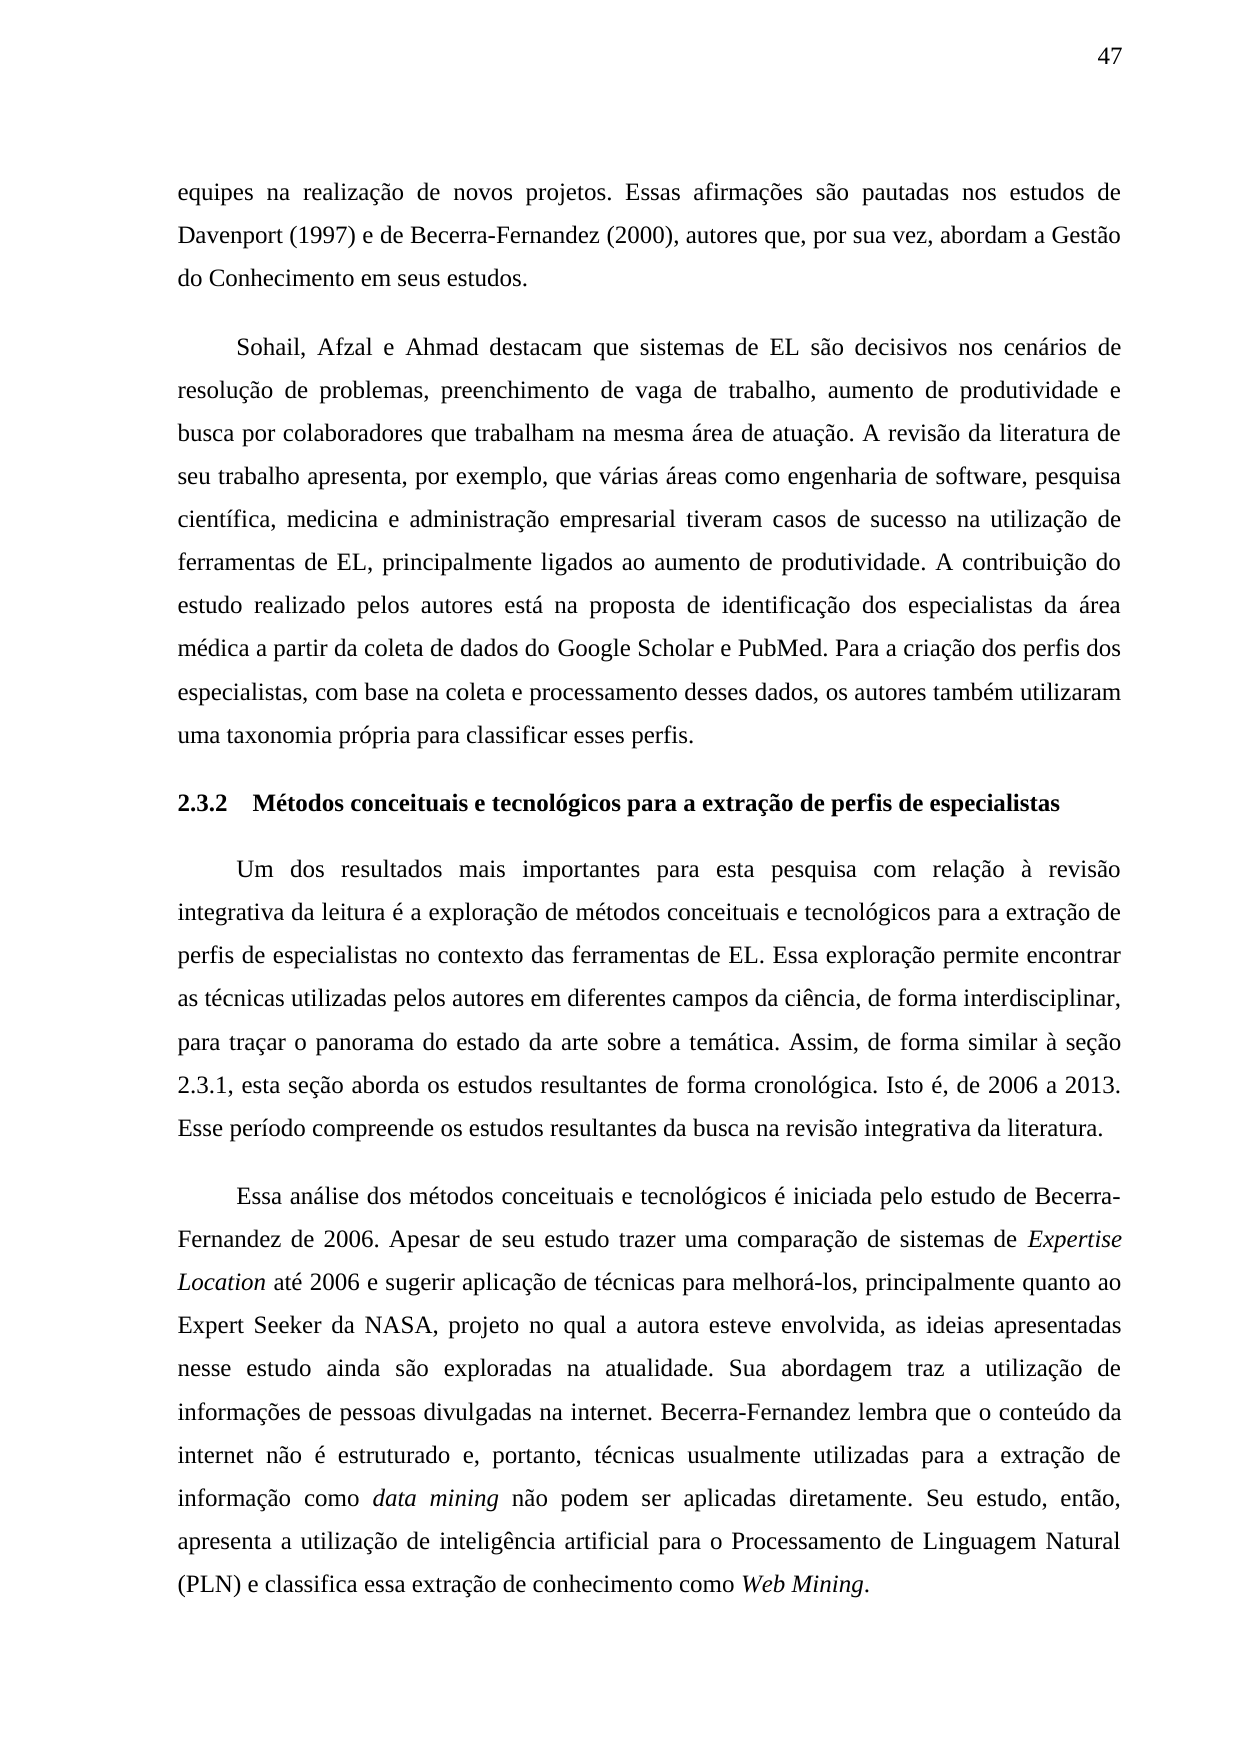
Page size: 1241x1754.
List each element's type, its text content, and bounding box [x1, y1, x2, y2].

text Essa análise dos métodos conceituais e tecnológicos é iniciada pelo estudo de Becerra-Fernandez de 2006. Apesar de seu estudo trazer uma comparação de sistemas de Expertise Location até 2006 e sugerir aplicação de técnicas para melhorá-los, principalmente quanto ao Expert Seeker da NASA, projeto no qual a autora esteve envolvida, as ideias apresentadas nesse estudo ainda são exploradas na atualidade. Sua abordagem traz a utilização de informações de pessoas divulgadas na internet. Becerra-Fernandez lembra que o conteúdo da internet não é estruturado e, portanto, técnicas usualmente utilizadas para a extração de informação como data mining não podem ser aplicadas diretamente. Seu estudo, então, apresenta a utilização de inteligência artificial para o Processamento de Linguagem Natural (PLN) e classifica essa extração de conhecimento como Web Mining. [177, 1181, 1122, 1598]
subtitle Métodos conceituais e tecnológicos para a extração de perfis de especialistas [177, 788, 1122, 817]
text Um dos resultados mais importantes para esta pesquisa com relação à revisão integrativa da leitura é a exploração de métodos conceituais e tecnológicos para a extração de perfis de especialistas no contexto das ferramentas de EL. Essa exploração permite encontrar as técnicas utilizadas pelos autores em diferentes campos da ciência, de forma interdisciplinar, para traçar o panorama do estado da arte sobre a temática. Assim, de forma similar à seção 2.3.1, esta seção aborda os estudos resultantes de forma cronológica. Isto é, de 2006 a 2013. Esse período compreende os estudos resultantes da busca na revisão integrativa da literatura. [177, 854, 1122, 1142]
text Sohail, Afzal e Ahmad destacam que sistemas de EL são decisivos nos cenários de resolução de problemas, preenchimento de vaga de trabalho, aumento de produtividade e busca por colaboradores que trabalham na mesma área de atuação. A revisão da literatura de seu trabalho apresenta, por exemplo, que várias áreas como engenharia de software, pesquisa científica, medicina e administração empresarial tiveram casos de sucesso na utilização de ferramentas de EL, principalmente ligados ao aumento de produtividade. A contribuição do estudo realizado pelos autores está na proposta de identificação dos especialistas da área médica a partir da coleta de dados do Google Scholar e PubMed. Para a criação dos perfis dos especialistas, com base na coleta e processamento desses dados, os autores também utilizaram uma taxonomia própria para classificar esses perfis. [177, 332, 1122, 748]
